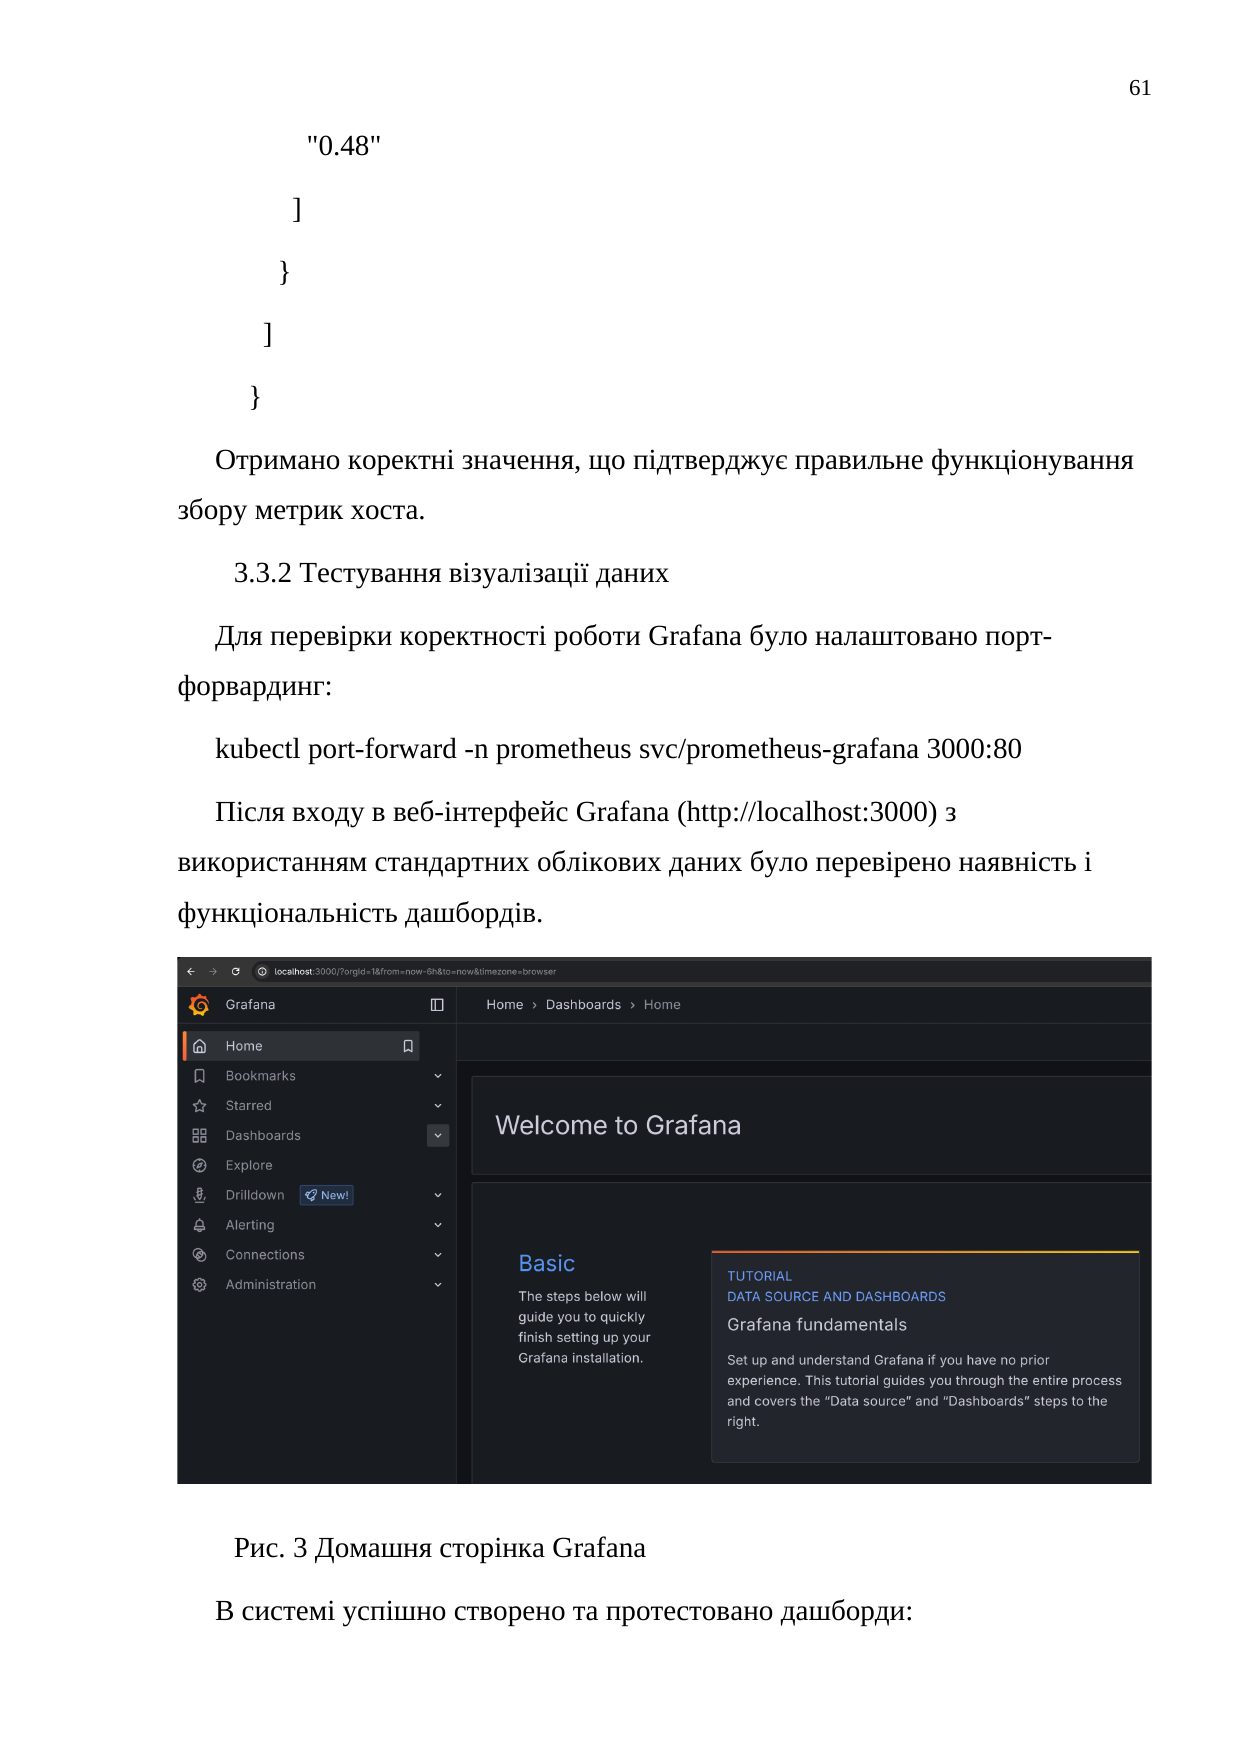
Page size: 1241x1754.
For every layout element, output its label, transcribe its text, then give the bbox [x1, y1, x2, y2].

text ] [177, 191, 1152, 224]
text } [177, 254, 1152, 287]
text Після входу в веб-інтерфейс Grafana (http://localhost:3000) з використанням стандартних облікових даних було перевірено наявність і функціональність дашбордів. [177, 794, 1152, 928]
text ] [177, 317, 1152, 350]
text Рис. 3 Домашня сторінка Grafana [177, 1484, 1152, 1563]
picture [177, 957, 1152, 1484]
text 3.3.2 Тестування візуалізації даних [177, 555, 1152, 589]
text "0.48" [177, 128, 1152, 162]
text Для перевірки коректності роботи Grafana було налаштовано порт-форвардинг: [177, 618, 1152, 702]
text Отримано коректні значення, що підтверджує правильне функціонування збору метрик хоста. [177, 442, 1152, 526]
text kubectl port-forward -n prometheus svc/prometheus-grafana 3000:80 [177, 731, 1152, 765]
text В системі успішно створено та протестовано дашборди: [177, 1593, 1152, 1626]
text } [177, 379, 1152, 413]
